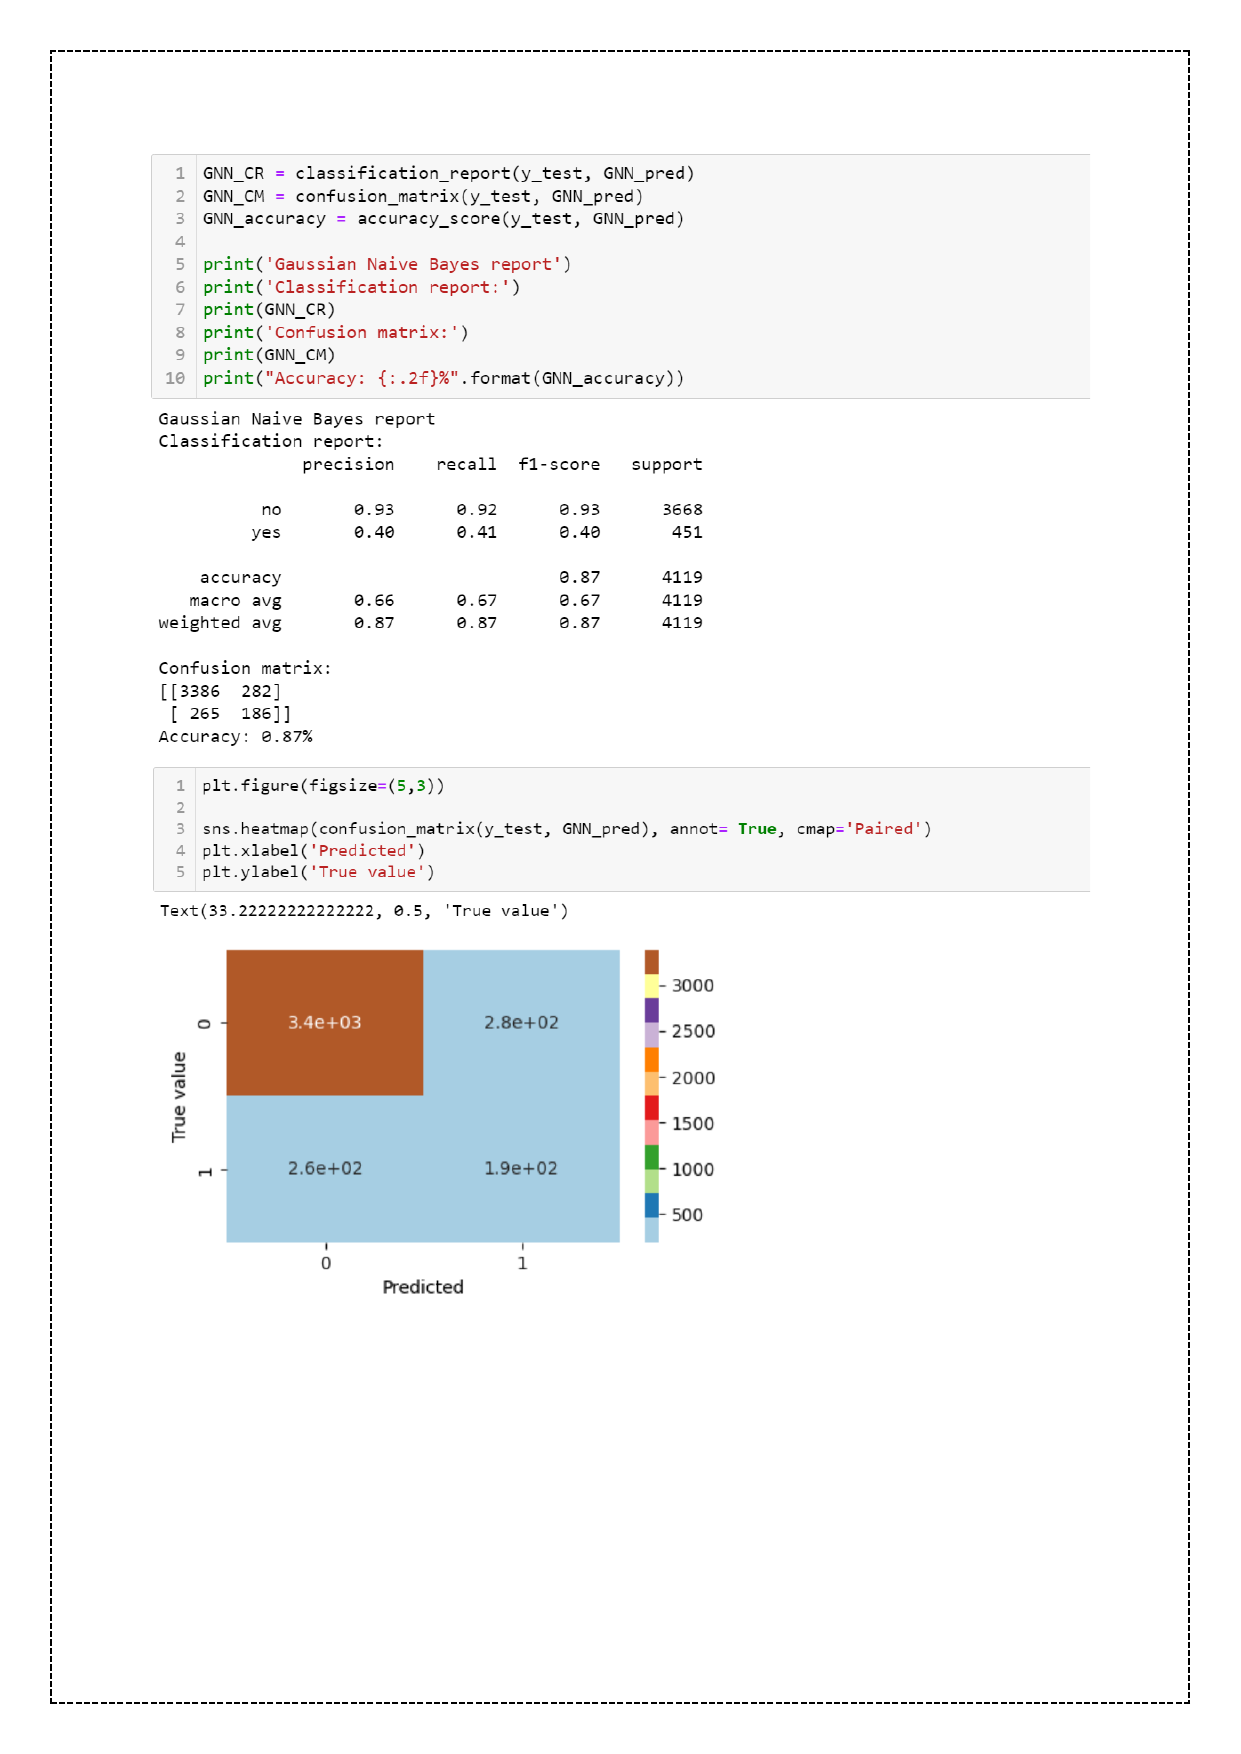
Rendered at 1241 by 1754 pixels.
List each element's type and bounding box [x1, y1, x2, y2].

picture [150, 150, 1091, 749]
picture [150, 767, 1091, 1318]
